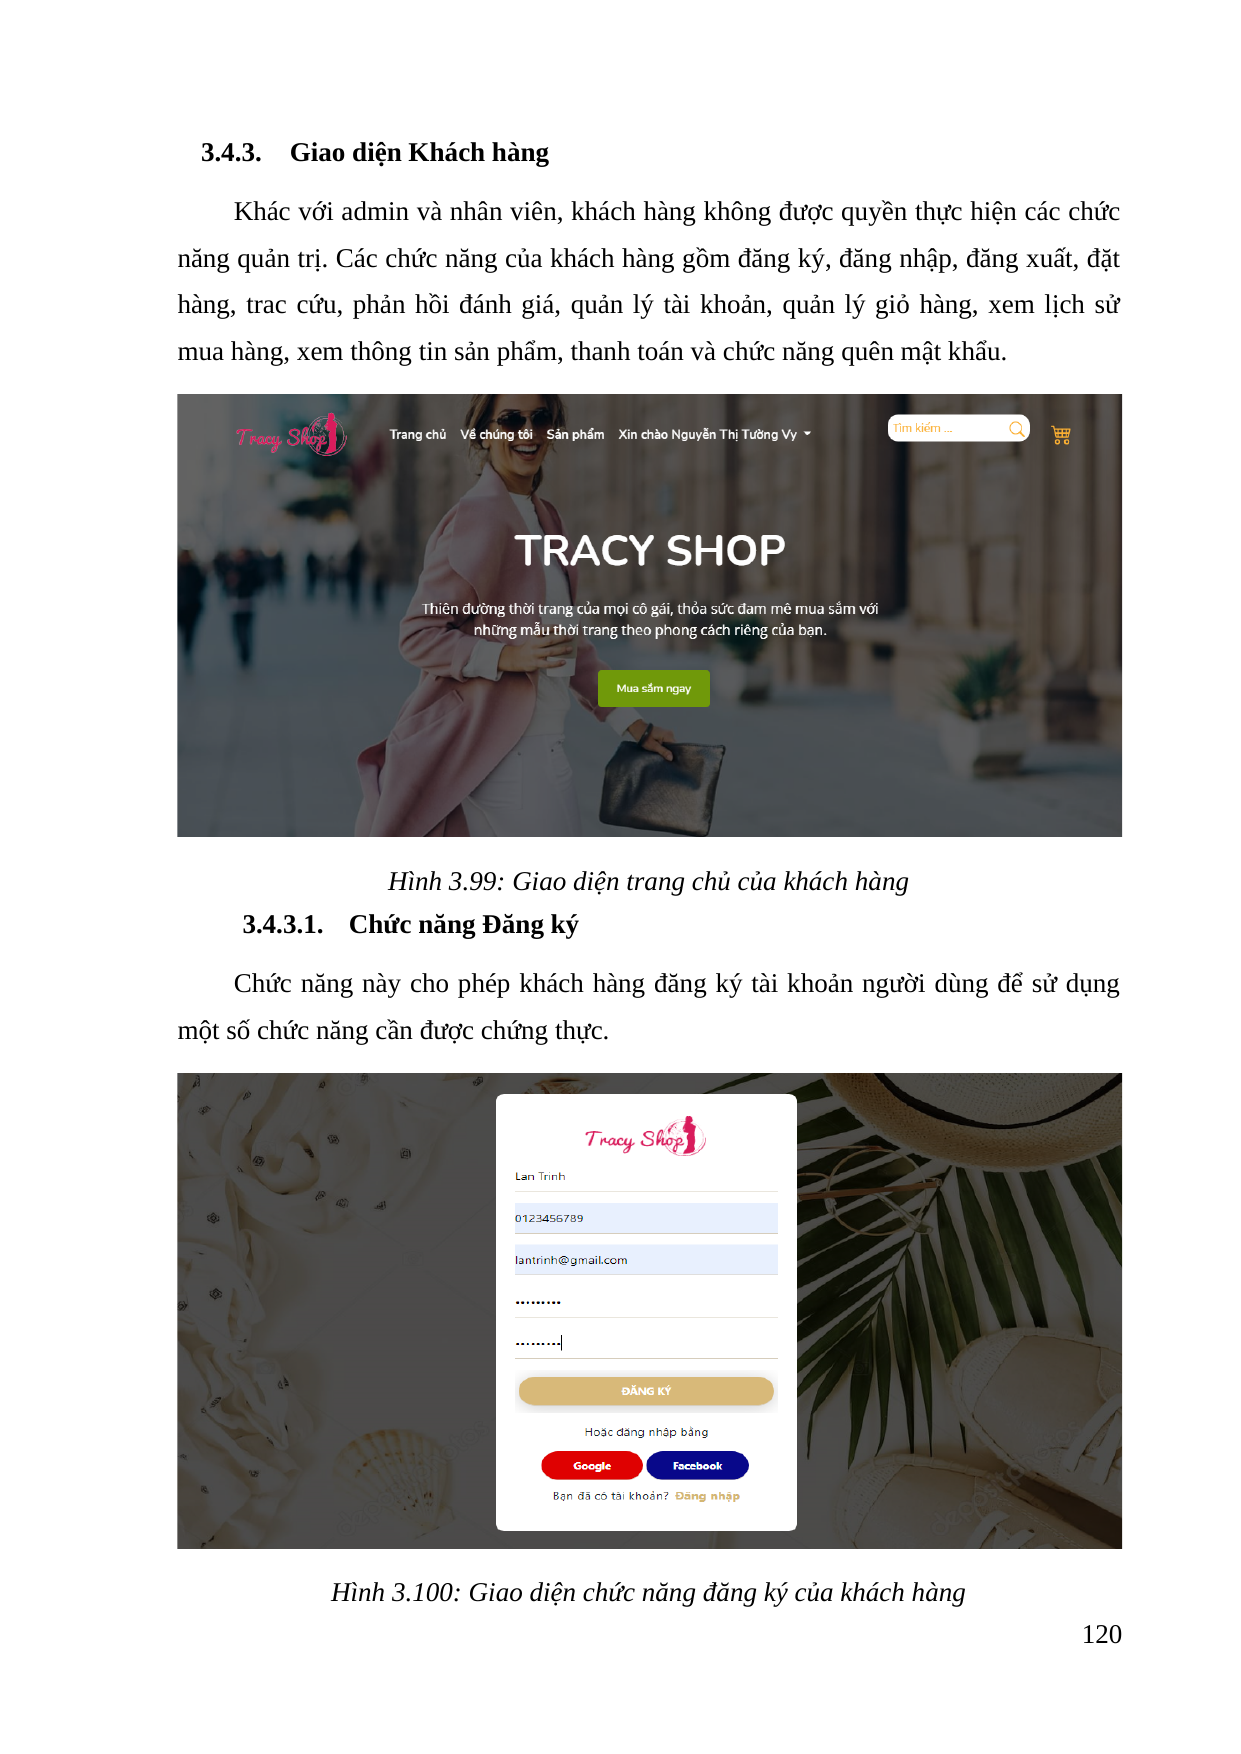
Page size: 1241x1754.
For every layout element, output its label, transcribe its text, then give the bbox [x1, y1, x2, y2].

picture [177, 394, 1123, 837]
text Chức năng này cho phép khách hàng đăng ký tài khoản người dùng để sử dụng một số chức năng cần được chứng thực. [177, 967, 1122, 1045]
subtitle Chức năng Đăng ký [242, 908, 1122, 939]
text Khác với admin và nhân viên, khách hàng không được quyền thực hiện các chức năng quản trị. Các chức năng của khách hàng gồm đăng ký, đăng nhập, đăng xuất, đặt hàng, trac cứu, phản hồi đánh giá, quản lý tài khoản, quản lý giỏ hàng, xem lịch sử mua hàng, xem thông tin sản phẩm, thanh toán và chức năng quên mật khẩu. [177, 195, 1122, 366]
picture [177, 1073, 1123, 1549]
subtitle Giao diện Khách hàng [201, 136, 1122, 167]
